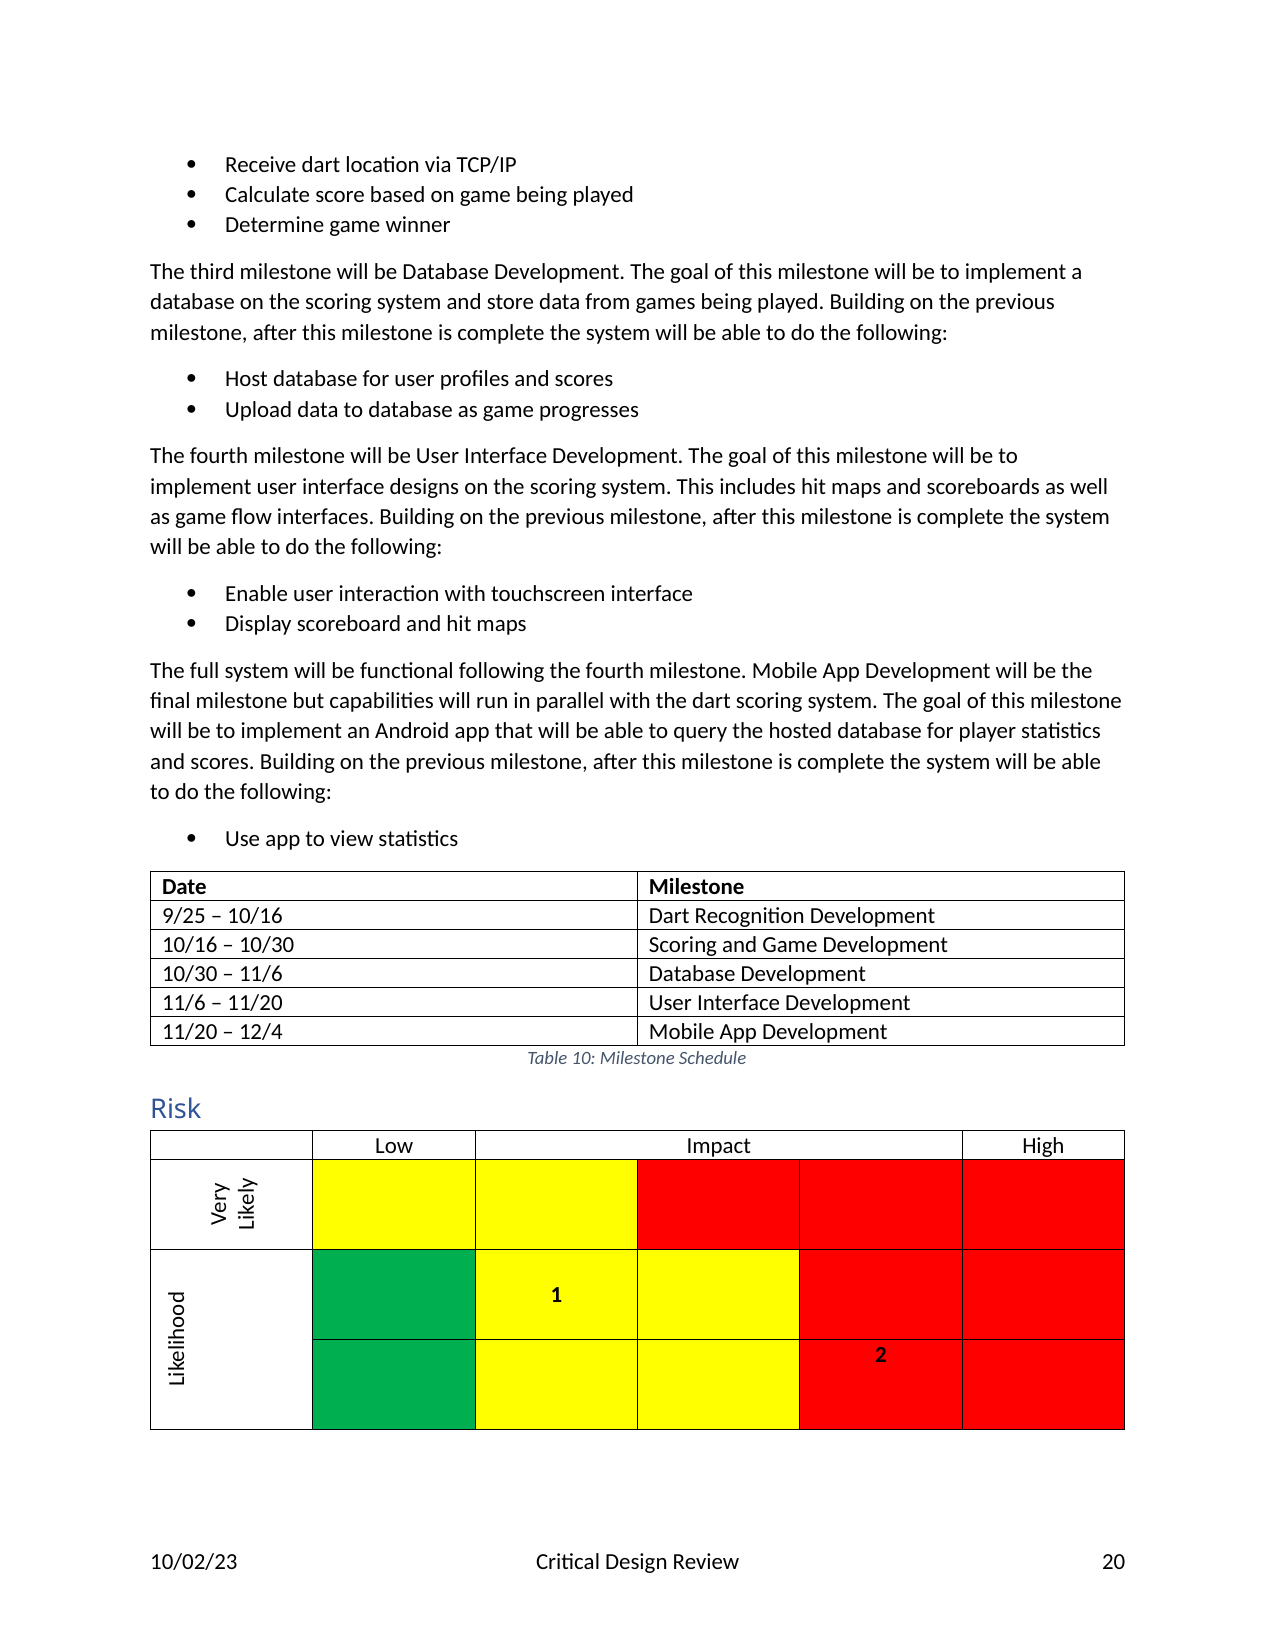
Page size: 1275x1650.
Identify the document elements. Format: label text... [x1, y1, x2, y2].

table_cell [313, 1250, 475, 1339]
table_cell [963, 1160, 1124, 1249]
table_cell 9/25 – 10/16 [151, 901, 637, 929]
table_cell Mobile App Development [638, 1017, 1124, 1045]
text Table 10: Milestone Schedule [150, 1046, 1125, 1069]
table_header Impact [476, 1131, 962, 1159]
list Receive dart location via TCP/IP [187, 150, 1125, 178]
text The third milestone will be Database Development. The goal of this milestone will be to implement a database on the scoring system and store data from games being played. Building on the previous milestone, after this milestone is complete the system will be able to do the following: [150, 257, 1125, 346]
list Host database for user profiles and scores [187, 364, 1125, 393]
list Determine game winner [187, 210, 1125, 238]
list Calculate score based on game being played [187, 180, 1125, 208]
table_cell Very Likely [151, 1160, 312, 1249]
text The fourth milestone will be User Interface Development. The goal of this milestone will be to implement user interface designs on the scoring system. This includes hit maps and scoreboards as well as game flow interfaces. Building on the previous milestone, after this milestone is complete the system will be able to do the following: [150, 442, 1125, 560]
table_cell [638, 1250, 799, 1339]
table_cell [313, 1340, 475, 1429]
table_cell 10/16 – 10/30 [151, 930, 637, 958]
table_cell [476, 1340, 637, 1429]
list Upload data to database as game progresses [187, 395, 1125, 423]
list Enable user interaction with touchscreen interface [187, 579, 1125, 607]
table_cell 11/6 – 11/20 [151, 988, 637, 1016]
table_header Date [151, 872, 637, 900]
text The full system will be functional following the fourth milestone. Mobile App Development will be the final milestone but capabilities will run in parallel with the dart scoring system. The goal of this milestone will be to implement an Android app that will be able to query the hosted database for player statistics and scores. Building on the previous milestone, after this milestone is complete the system will be able to do the following: [150, 656, 1125, 805]
table_cell 2 [800, 1340, 962, 1429]
table_cell [800, 1250, 962, 1339]
table_cell 1 [476, 1250, 637, 1339]
table_cell Scoring and Game Development [638, 930, 1124, 958]
table_cell [638, 1160, 799, 1249]
table_header [151, 1131, 312, 1159]
table_cell [638, 1340, 799, 1429]
table_cell [963, 1250, 1124, 1339]
subtitle Risk [150, 1090, 1125, 1127]
table_cell 11/20 – 12/4 [151, 1017, 637, 1045]
table_cell [476, 1160, 637, 1249]
table_cell [313, 1160, 475, 1249]
table_cell [800, 1160, 962, 1249]
table_header High [963, 1131, 1124, 1159]
table_cell Dart Recognition Development [638, 901, 1124, 929]
list Display scoreboard and hit maps [187, 609, 1125, 637]
table_header Low [313, 1131, 475, 1159]
table_header Milestone [638, 872, 1124, 900]
table_cell Likelihood [151, 1250, 312, 1429]
table_cell User Interface Development [638, 988, 1124, 1016]
table_cell 10/30 – 11/6 [151, 959, 637, 987]
table_cell Database Development [638, 959, 1124, 987]
table_cell [963, 1340, 1124, 1429]
list Use app to view statistics [187, 824, 1125, 852]
